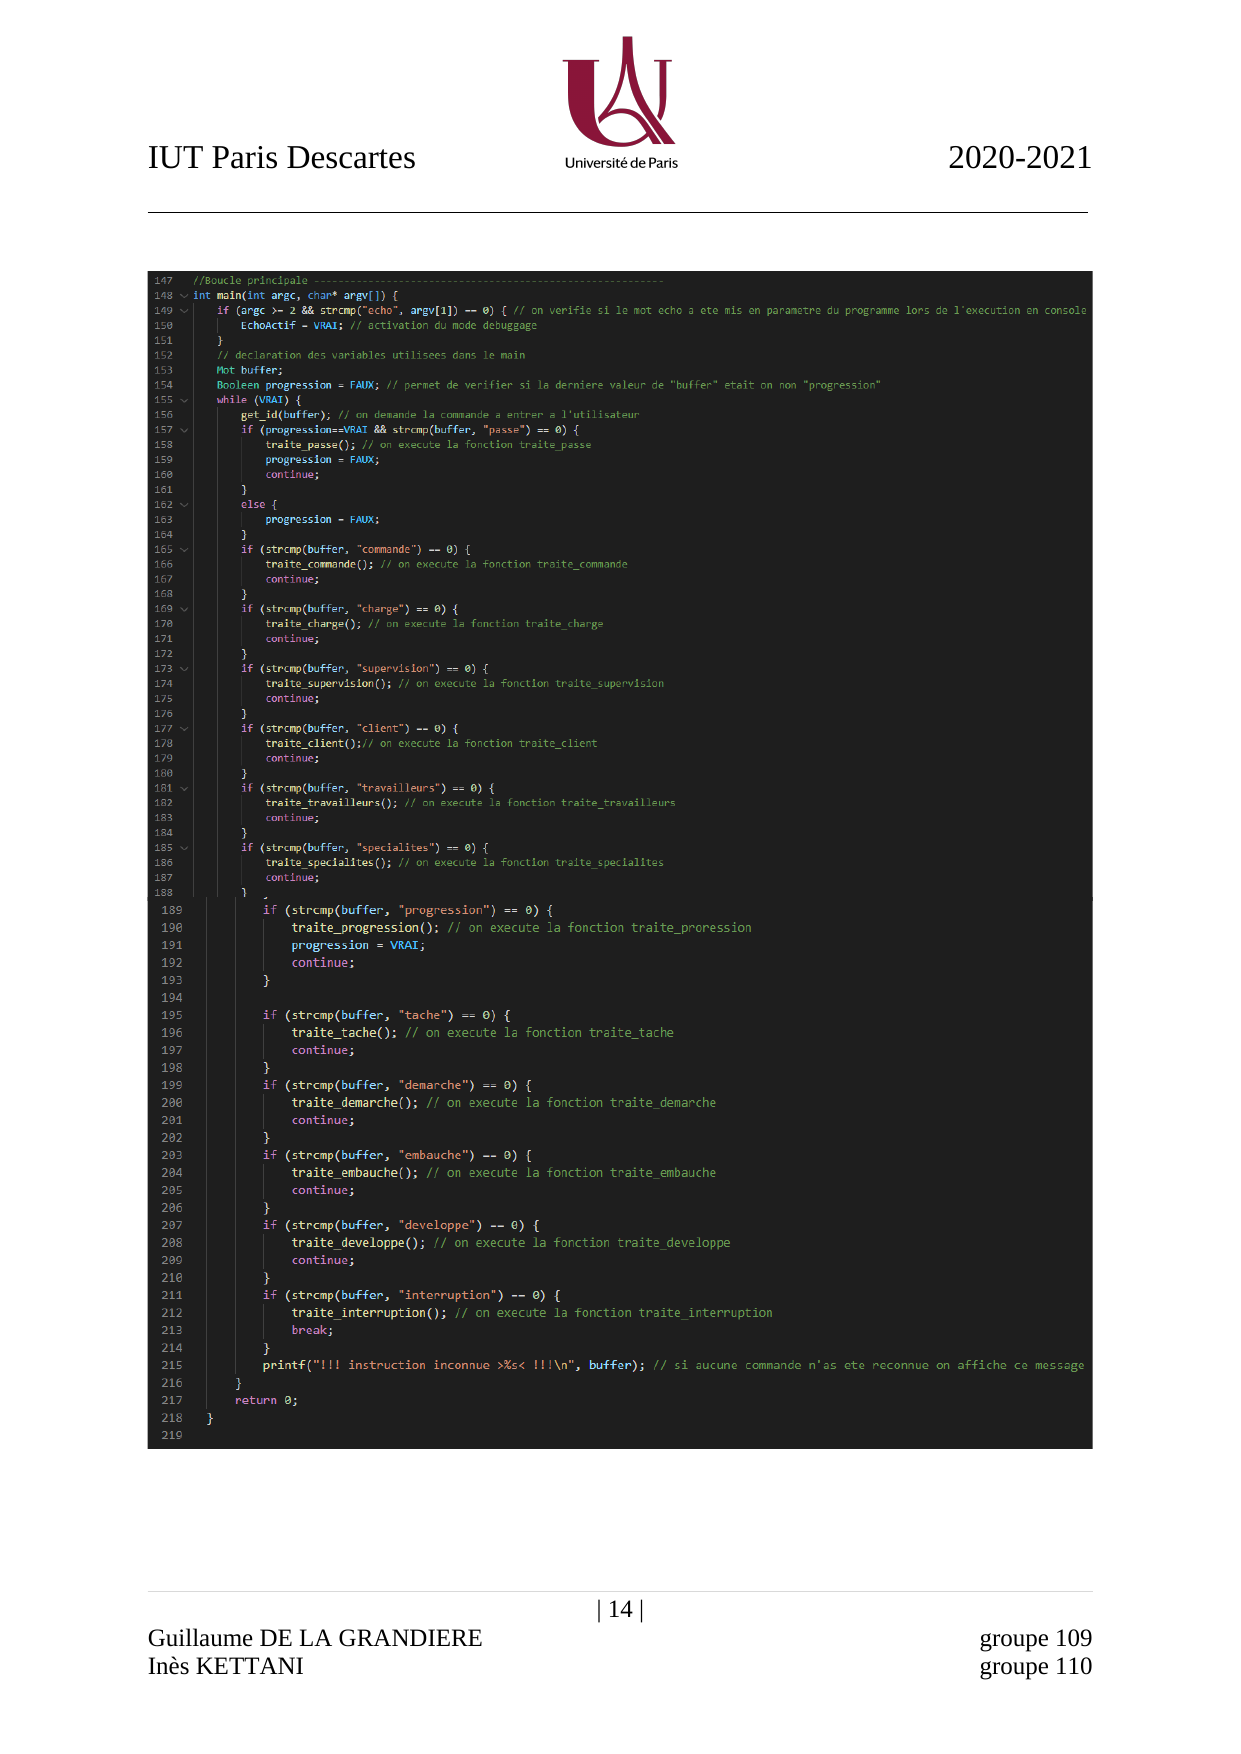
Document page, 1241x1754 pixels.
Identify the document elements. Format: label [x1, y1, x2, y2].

picture [553, 35, 687, 169]
picture [147, 271, 1093, 1449]
